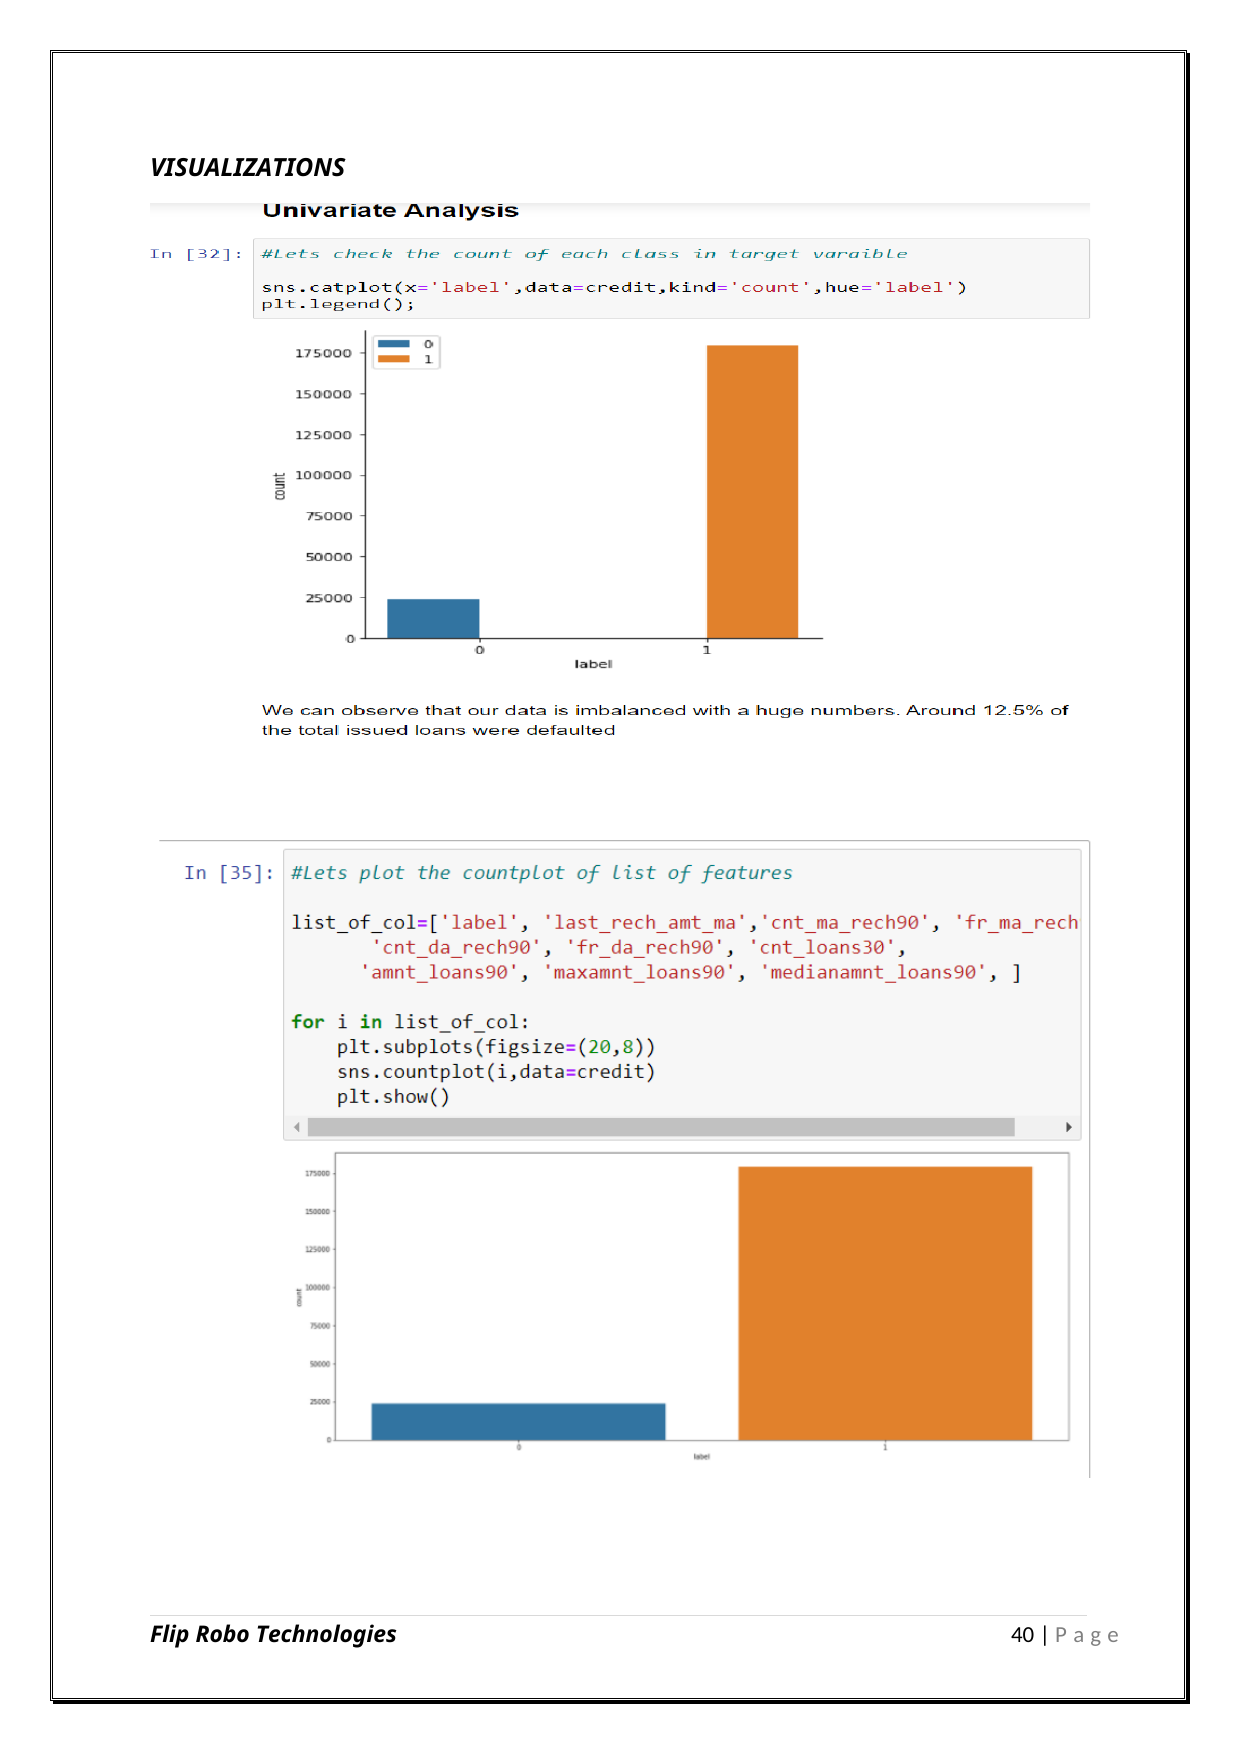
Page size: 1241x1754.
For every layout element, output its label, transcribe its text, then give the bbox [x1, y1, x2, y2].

picture [150, 199, 1091, 736]
picture [159, 826, 1100, 1478]
subtitle VISUALIZATIONS [150, 150, 1087, 184]
